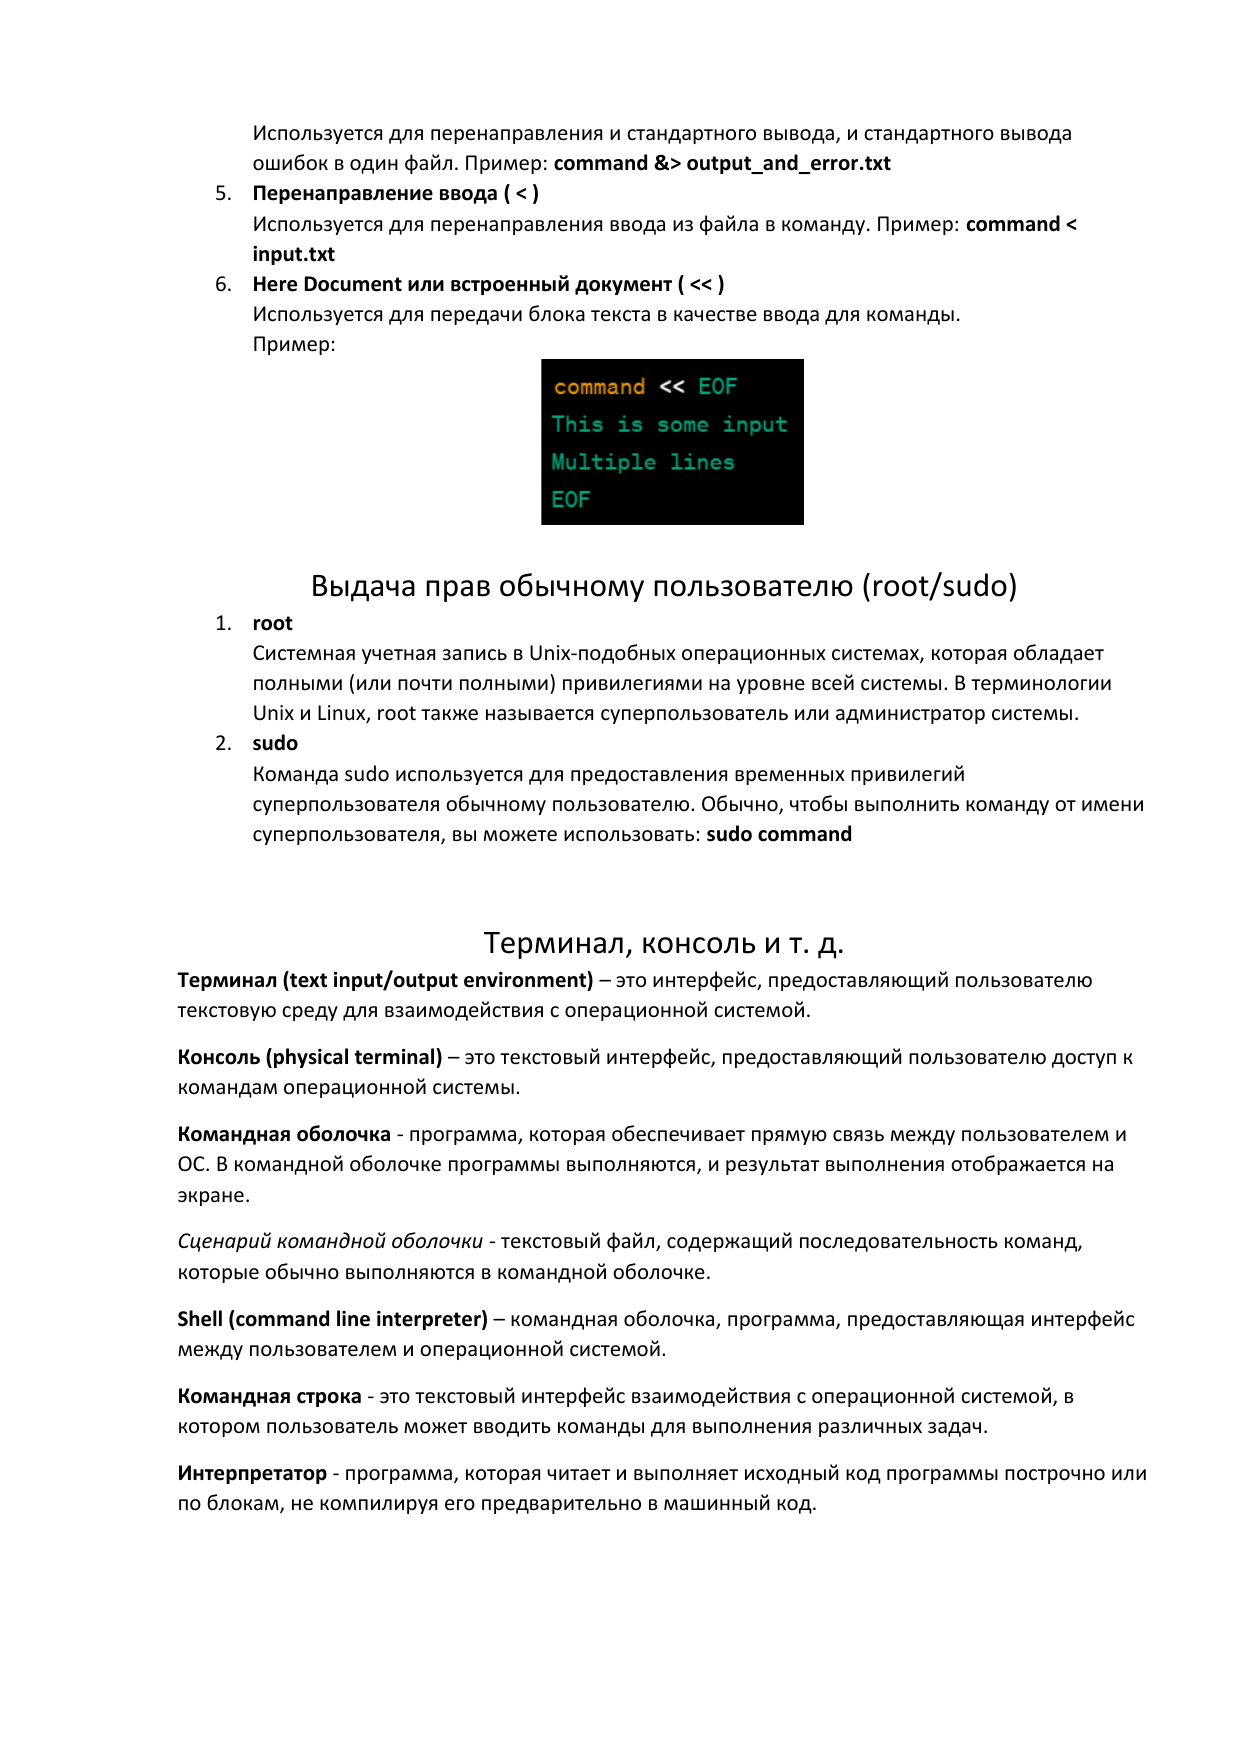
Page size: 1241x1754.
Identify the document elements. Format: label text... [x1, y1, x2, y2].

text Командная оболочка - программа, которая обеспечивает прямую связь между пользователем и ОС. В командной оболочке программы выполняются, и результат выполнения отображается на экране. [177, 1119, 1152, 1208]
text Используется для перенаправления ввода из файла в команду. Пример: command < input.txt [252, 209, 1152, 267]
text Пример: [252, 329, 1152, 358]
list Here Document или встроенный документ ( << ) [215, 269, 1152, 297]
subtitle Выдача прав обычному пользователю (root/sudo) [177, 564, 1152, 604]
subtitle Терминал, консоль и т. д. [177, 921, 1152, 962]
text Командная строка - это текстовый интерфейс взаимодействия с операционной системой, в котором пользователь может вводить команды для выполнения различных задач. [177, 1381, 1152, 1439]
list root [215, 608, 1152, 636]
text Системная учетная запись в Unix-подобных операционных системах, которая обладает полными (или почти полными) привилегиями на уровне всей системы. В терминологии Unix и Linux, root также называется суперпользователь или администратор системы. [252, 638, 1152, 726]
picture [541, 359, 804, 525]
list Перенаправление ввода ( < ) [215, 178, 1152, 207]
text Консоль (physical terminal) – это текстовый интерфейс, предоставляющий пользователю доступ к командам операционной системы. [177, 1042, 1152, 1101]
text Сценарий командной оболочки - текстовый файл, содержащий последовательность команд, которые обычно выполняются в командной оболочке. [177, 1227, 1152, 1285]
text Используется для передачи блока текста в качестве ввода для команды. [252, 299, 1152, 327]
text Терминал (text input/output environment) – это интерфейс, предоставляющий пользователю текстовую среду для взаимодействия с операционной системой. [177, 965, 1152, 1023]
text Команда sudo используется для предоставления временных привилегий суперпользователя обычному пользователю. Обычно, чтобы выполнить команду от имени суперпользователя, вы можете использовать: sudo command [252, 759, 1152, 847]
text Интерпретатор - программа, которая читает и выполняет исходный код программы построчно или по блокам, не компилируя его предварительно в машинный код. [177, 1458, 1152, 1516]
text Shell (command line interpreter) – командная оболочка, программа, предоставляющая интерфейс между пользователем и операционной системой. [177, 1304, 1152, 1362]
text Используется для перенаправления и стандартного вывода, и стандартного вывода ошибок в один файл. Пример: command &> output_and_error.txt [252, 118, 1152, 176]
list sudo [215, 728, 1152, 757]
